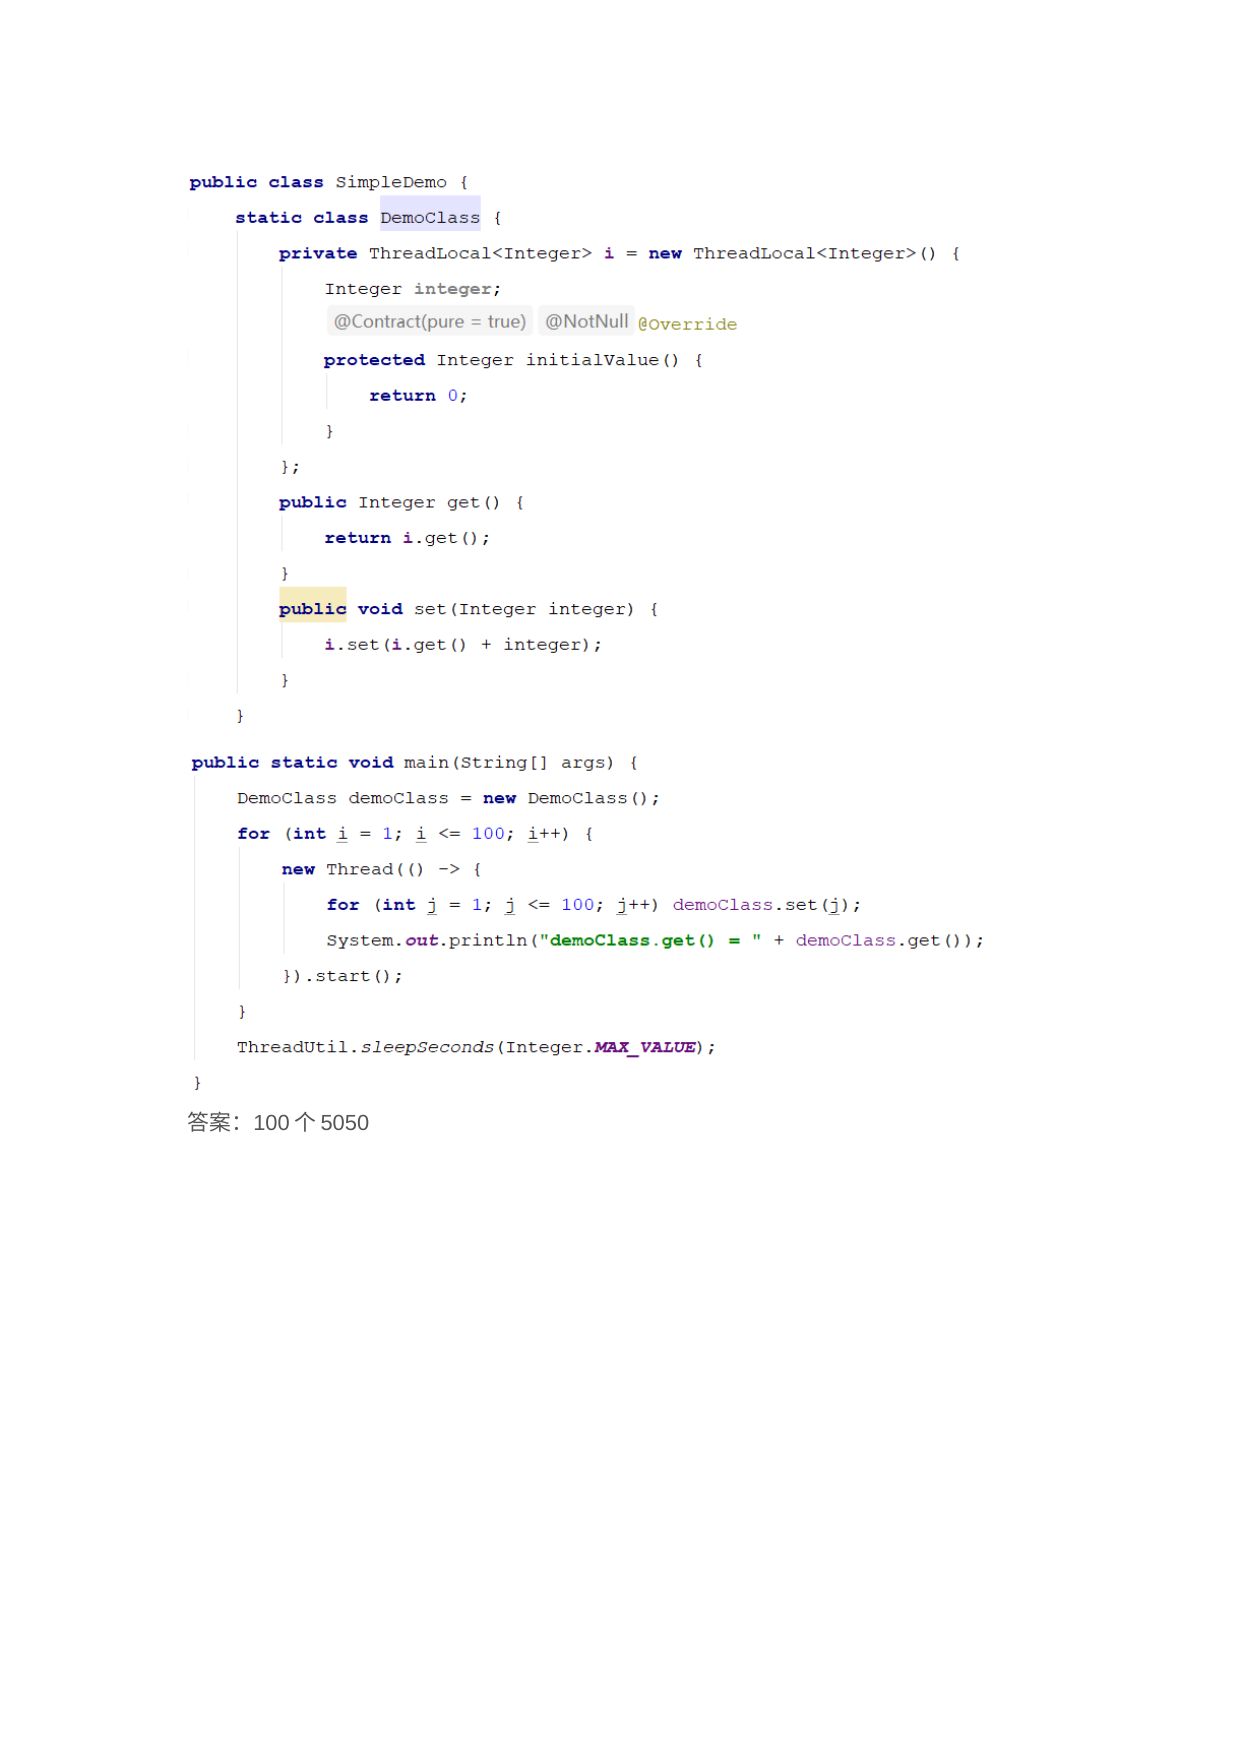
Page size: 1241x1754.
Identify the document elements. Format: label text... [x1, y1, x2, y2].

text 答案：100个5050 [187, 1104, 1053, 1137]
picture [187, 169, 1053, 1098]
